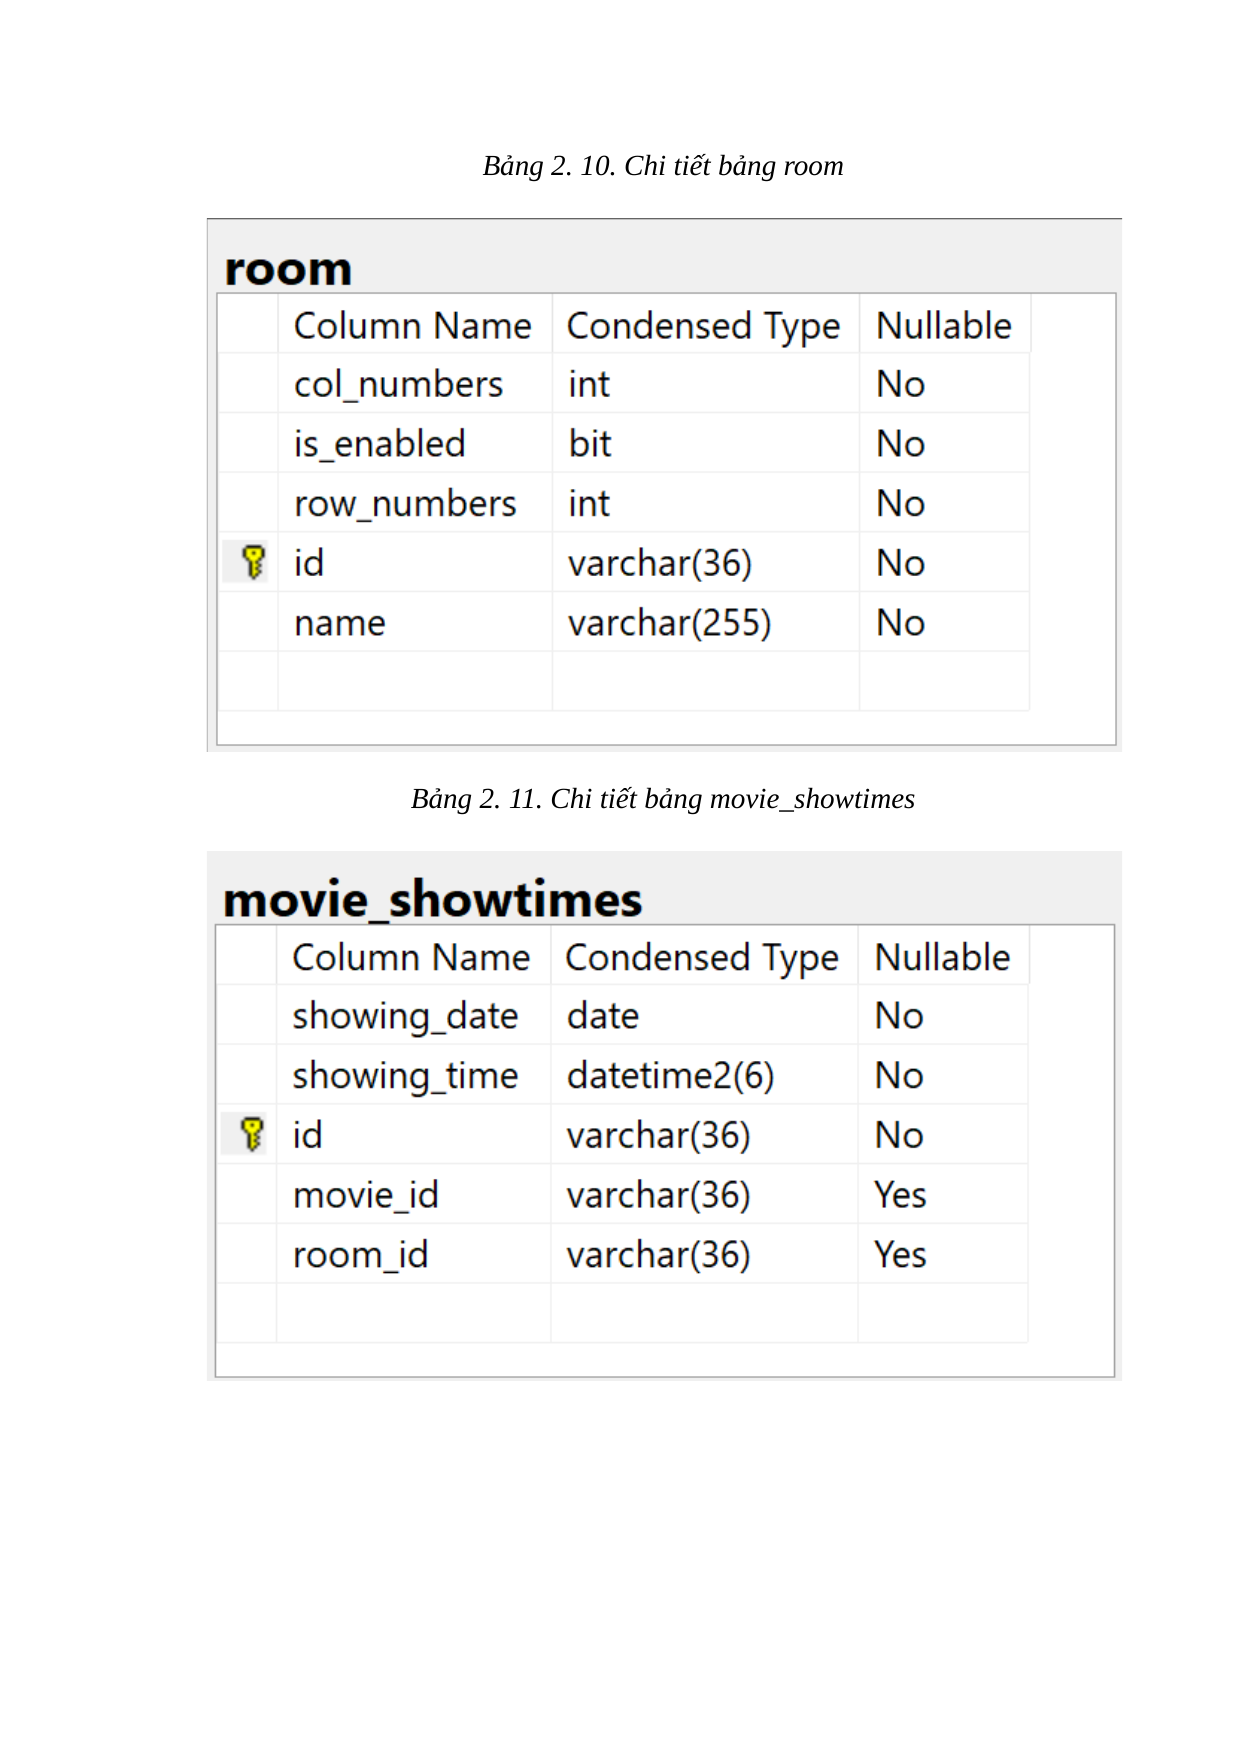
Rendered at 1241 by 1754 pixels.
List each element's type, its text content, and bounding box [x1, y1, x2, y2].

picture [206, 851, 1123, 1381]
picture [206, 218, 1123, 752]
